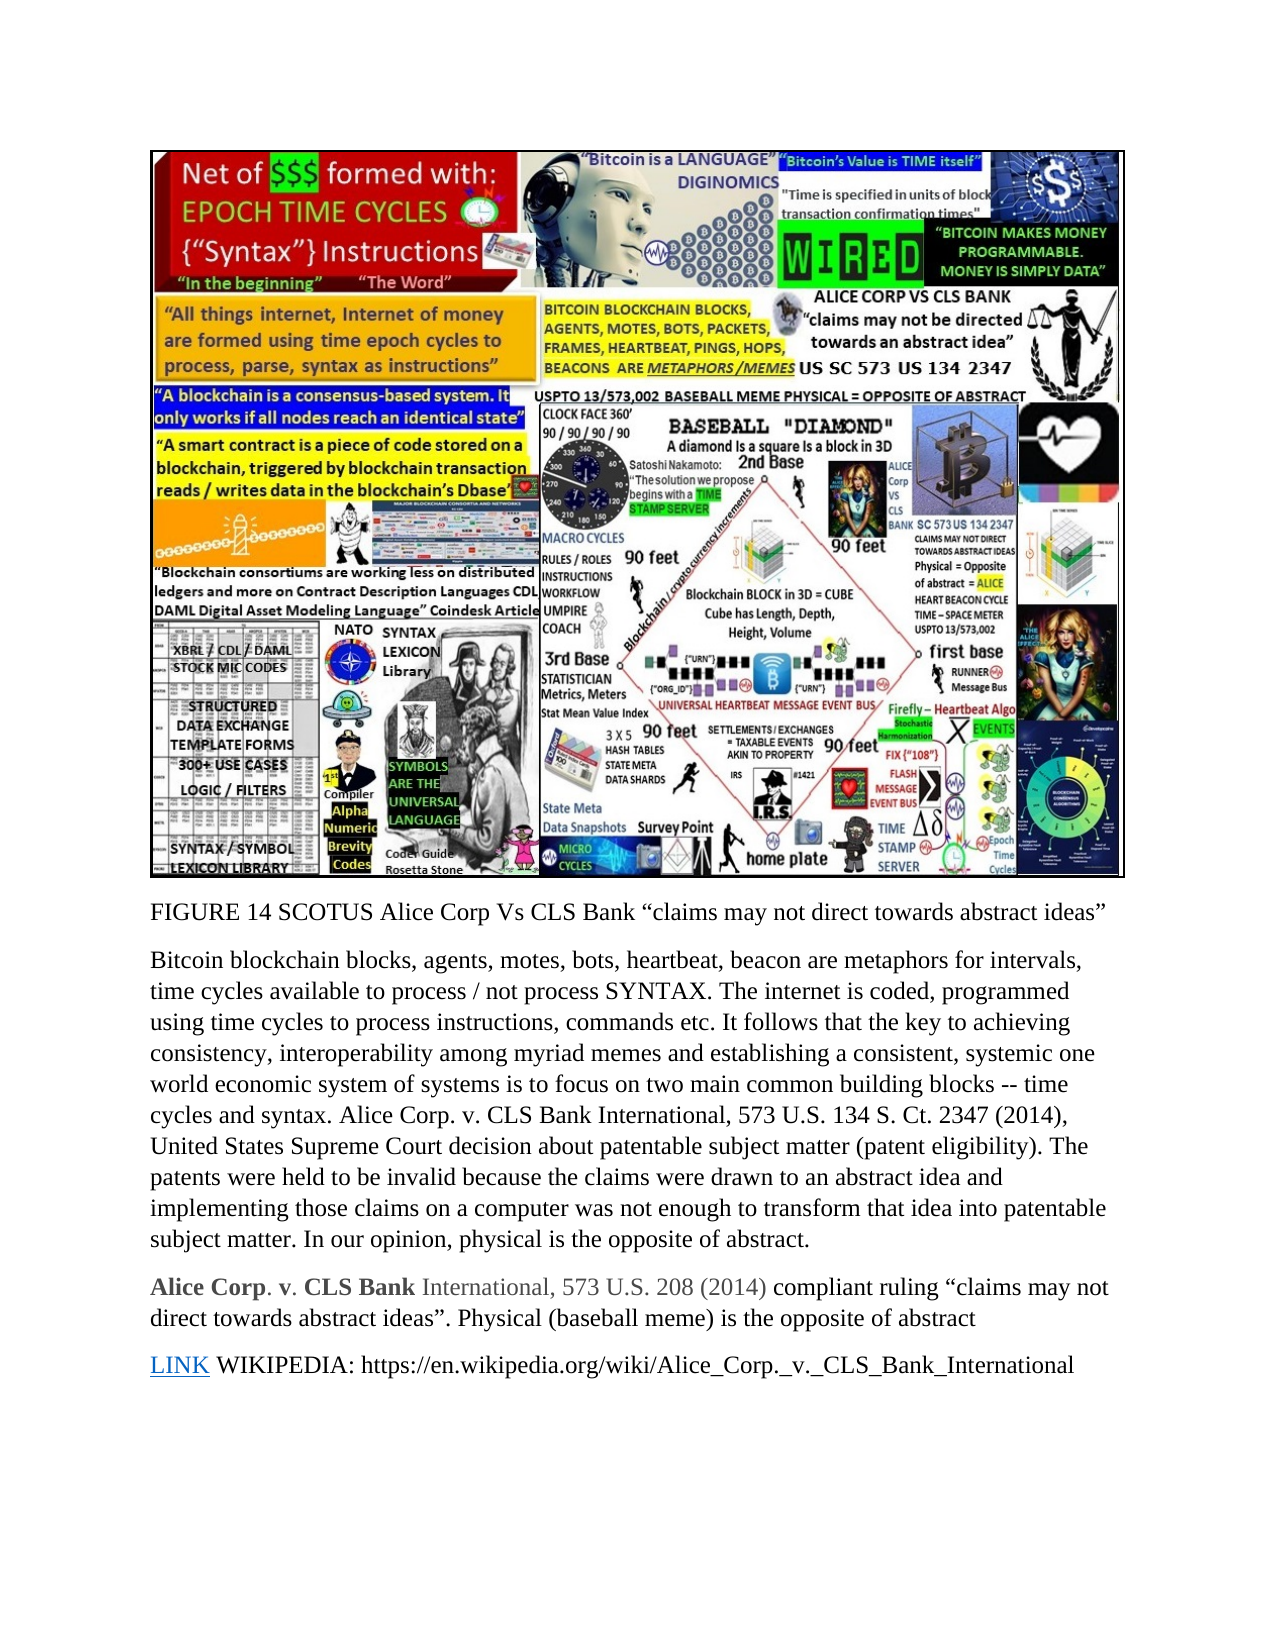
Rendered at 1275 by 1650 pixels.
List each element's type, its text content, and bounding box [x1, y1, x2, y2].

text Bitcoin blockchain blocks, agents, motes, bots, heartbeat, beacon are metaphors for intervals, time cycles available to process / not process SYNTAX. The internet is coded, programmed using time cycles to process instructions, commands etc. It follows that the key to achieving consistency, interoperability among myriad memes and establishing a consistent, systemic one world economic system of systems is to focus on two main common building blocks -- time cycles and syntax. Alice Corp. v. CLS Bank International, 573 U.S. 134 S. Ct. 2347 (2014), United States Supreme Court decision about patentable subject matter (patent eligibility). The patents were held to be invalid because the claims were drawn to an abstract idea and implementing those claims on a computer was not enough to transform that idea into patentable subject matter. In our opinion, physical is the opposite of abstract. [150, 945, 1125, 1253]
text Alice Corp. v. CLS Bank International, 573 U.S. 208 (2014) compliant ruling “claims may not direct towards abstract ideas”. Physical (baseball meme) is the opposite of abstract [150, 1272, 1125, 1332]
text LINK WIKIPEDIA: https://en.wikipedia.org/wiki/Alice_Corp._v._CLS_Bank_International [150, 1351, 1125, 1379]
picture [153, 152, 1123, 876]
text FIGURE 14 SCOTUS Alice Corp Vs CLS Bank “claims may not direct towards abstract ideas” [150, 897, 1125, 926]
